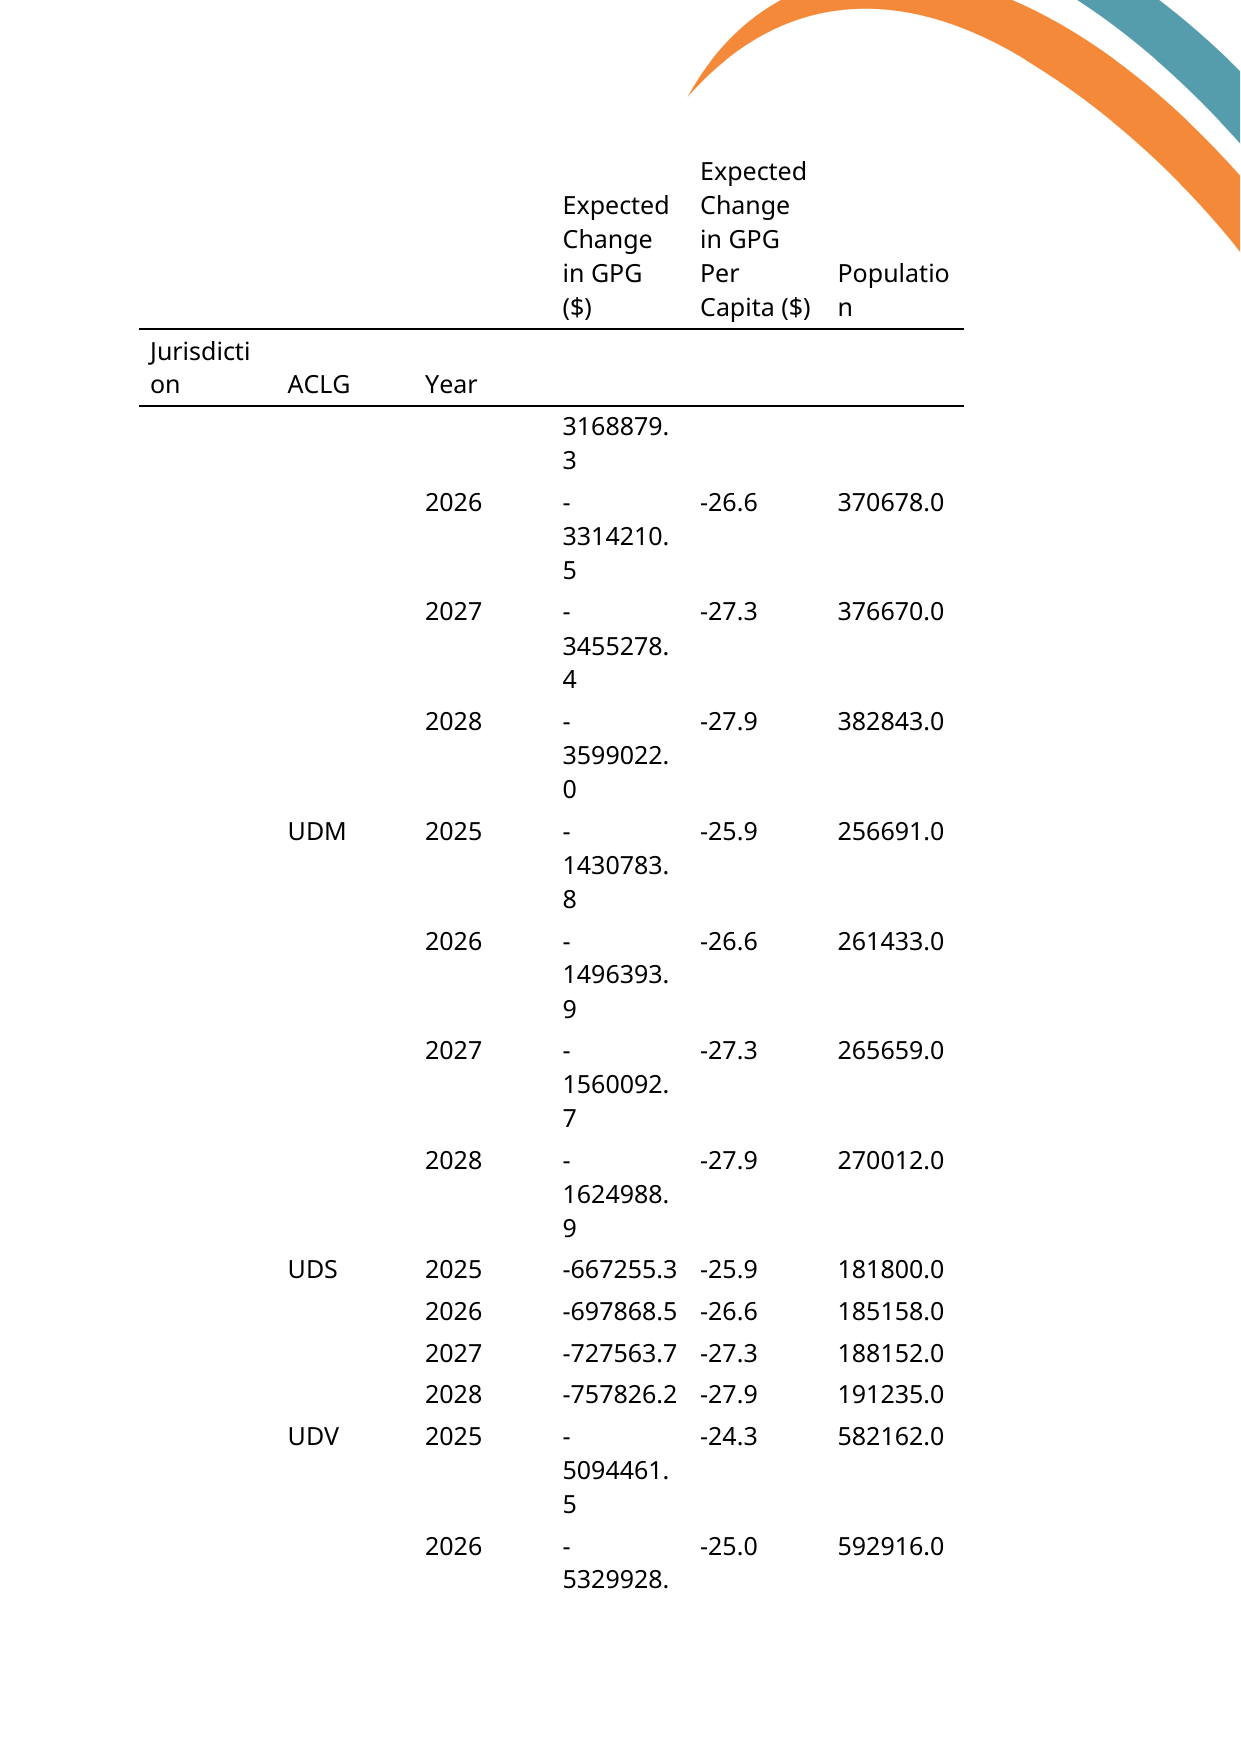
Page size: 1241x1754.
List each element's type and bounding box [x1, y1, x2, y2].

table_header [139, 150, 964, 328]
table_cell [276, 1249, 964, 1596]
picture [19, 0, 1241, 306]
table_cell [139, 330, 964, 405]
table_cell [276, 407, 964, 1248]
